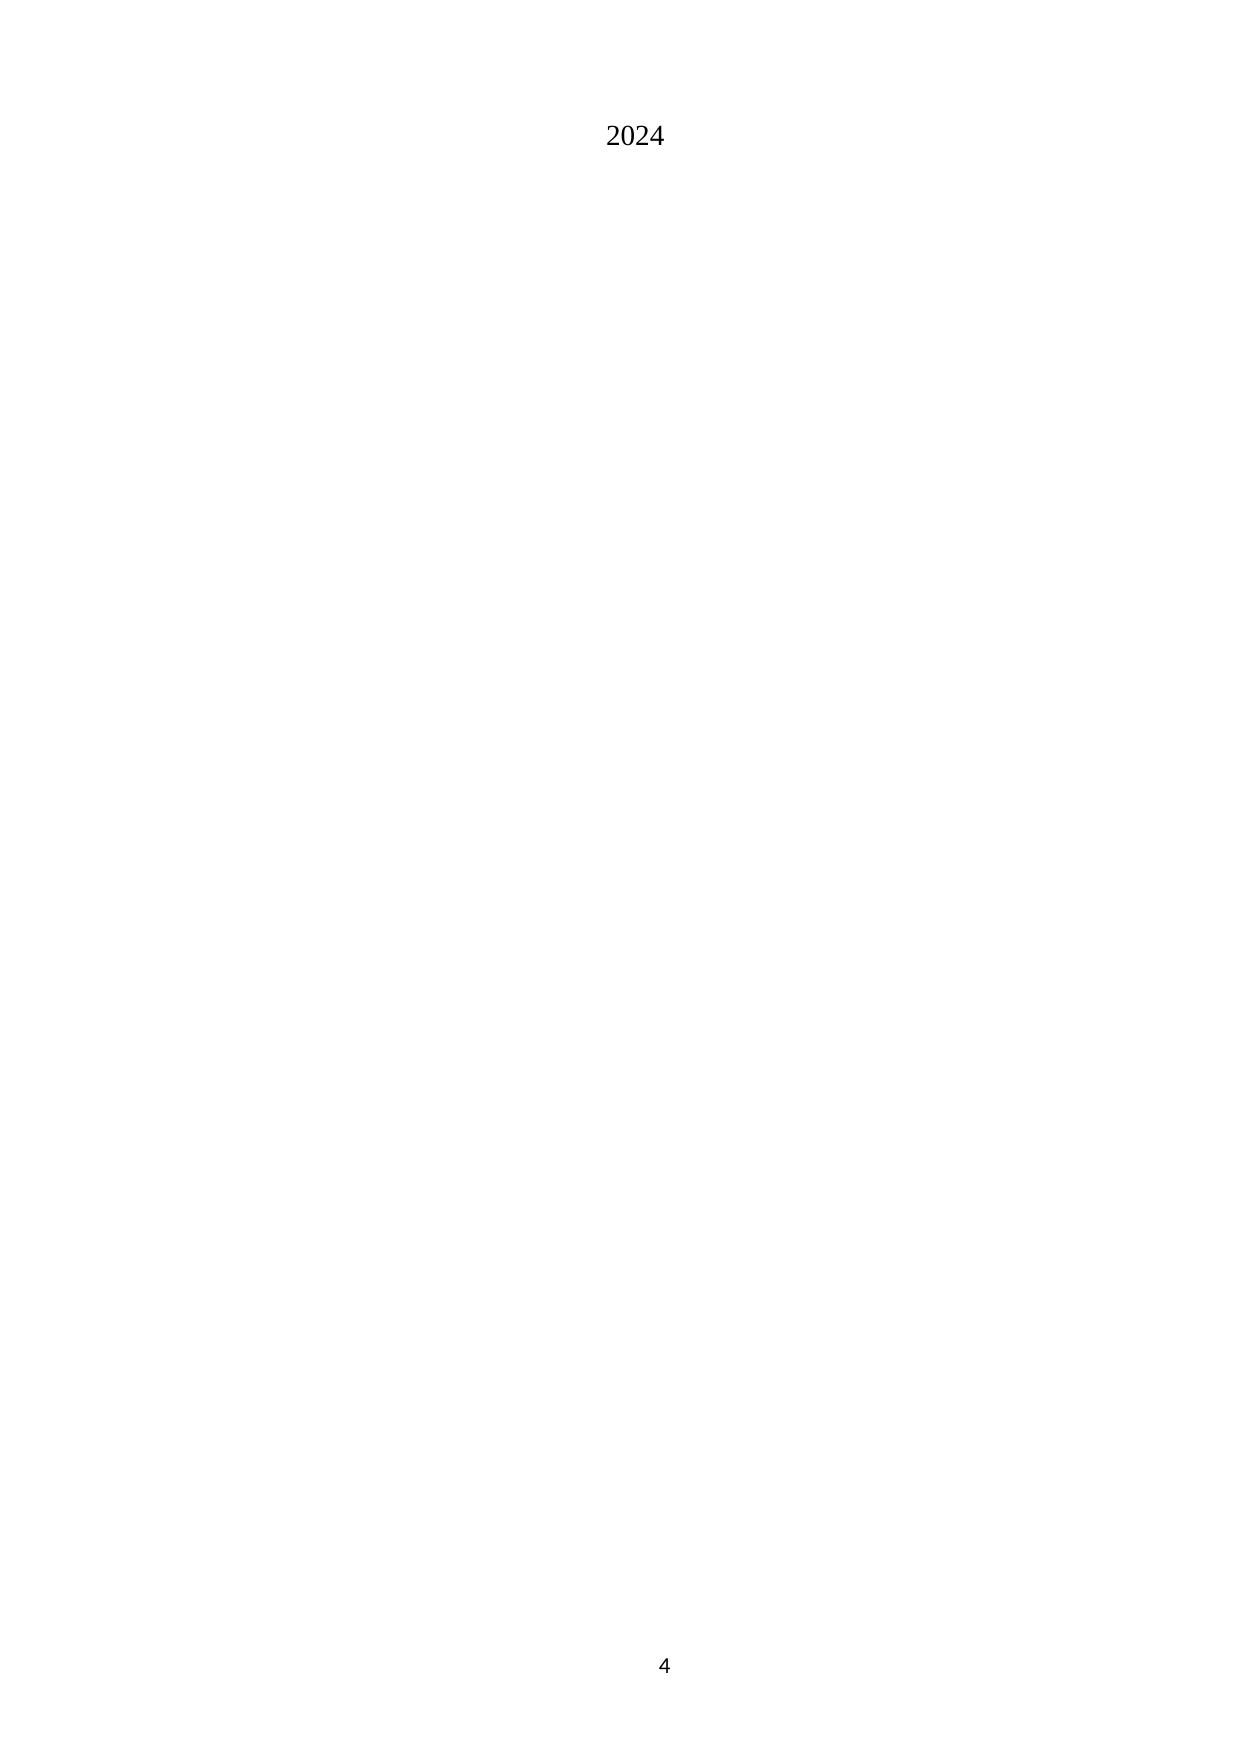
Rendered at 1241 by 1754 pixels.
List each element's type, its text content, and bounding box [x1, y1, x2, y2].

text 2024 [177, 118, 1093, 152]
